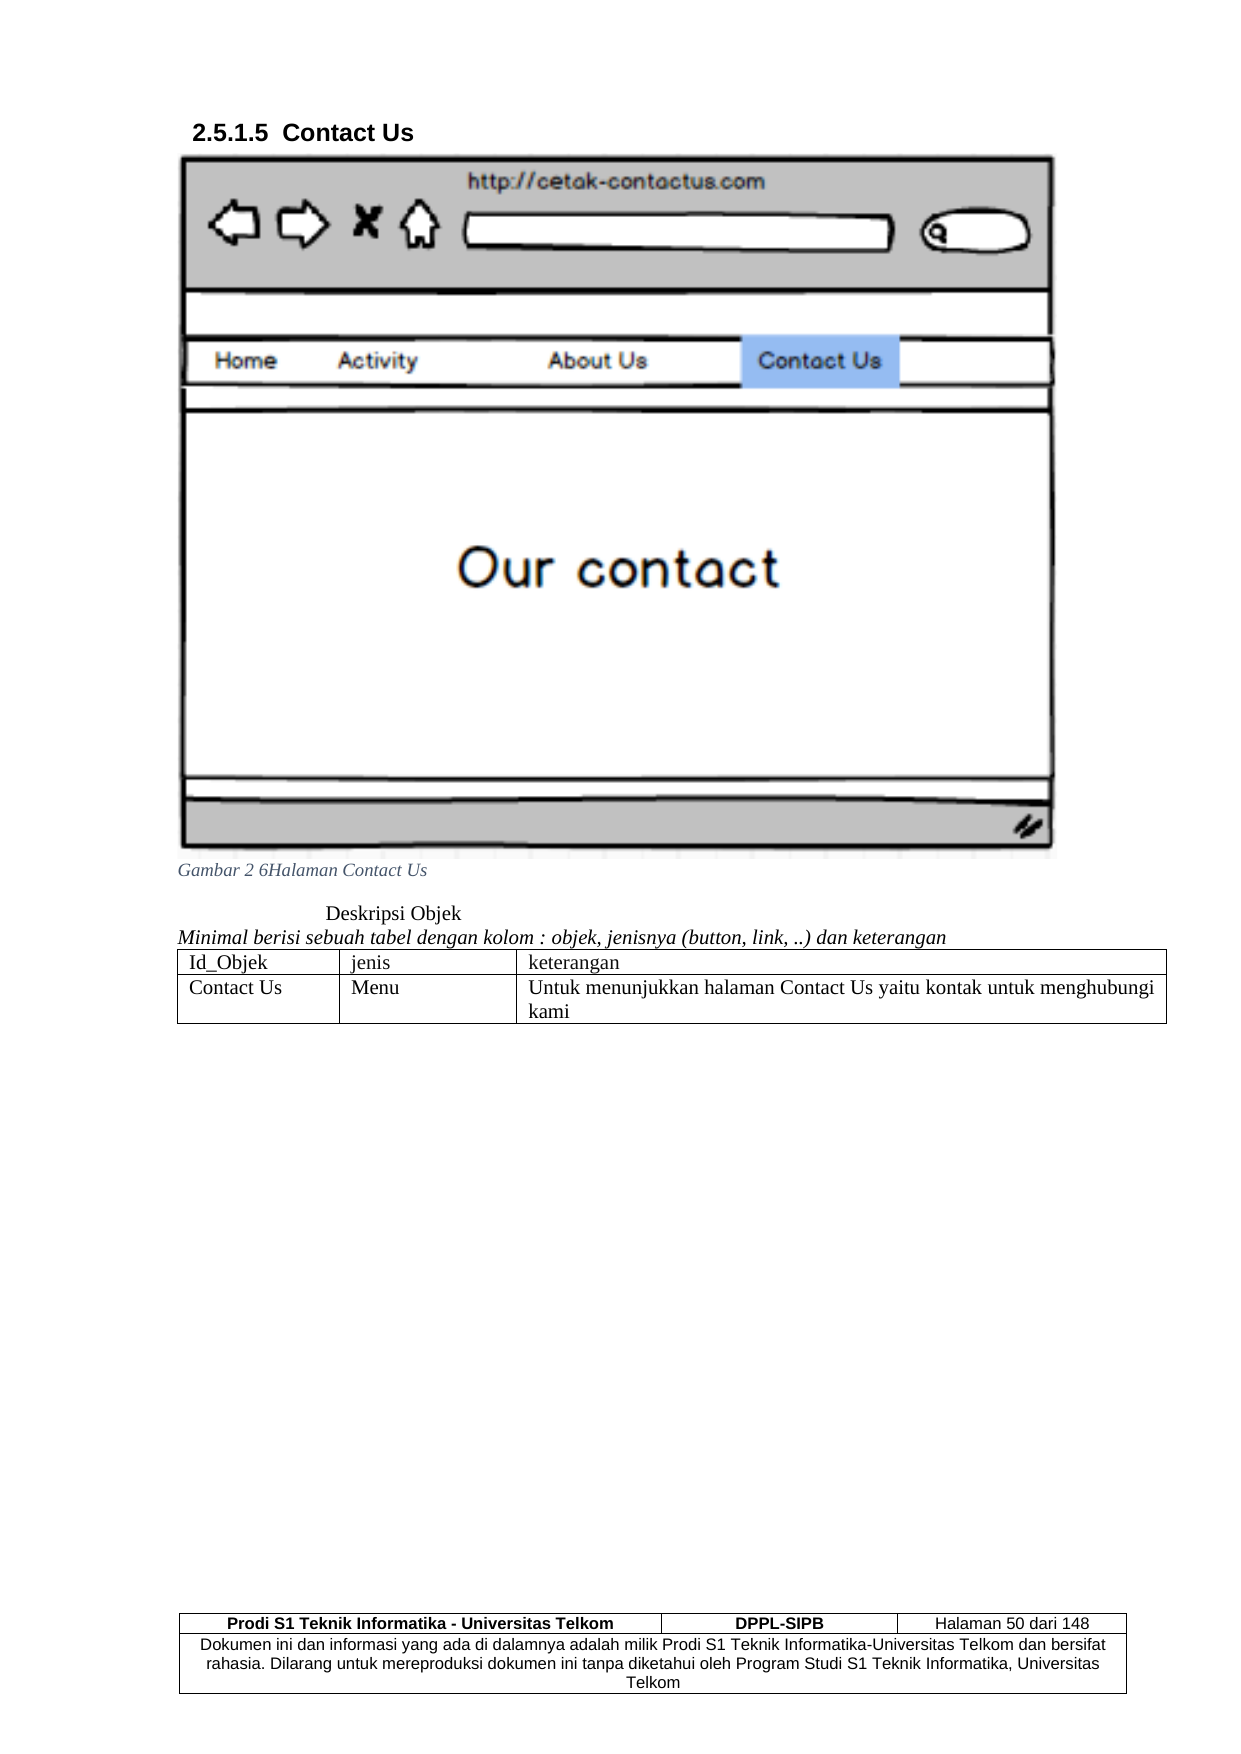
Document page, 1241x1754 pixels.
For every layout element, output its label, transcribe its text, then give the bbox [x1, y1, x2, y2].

subtitle Contact Us [192, 118, 1122, 147]
picture [177, 153, 1058, 859]
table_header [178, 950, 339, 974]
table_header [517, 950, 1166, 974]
text Minimal berisi sebuah tabel dengan kolom : objek, jenisnya (button, link, ..) dan keterangan [177, 925, 1122, 949]
text Gambar 2 6Halaman Contact Us [177, 858, 1122, 880]
text Deskripsi Objek [177, 901, 1122, 925]
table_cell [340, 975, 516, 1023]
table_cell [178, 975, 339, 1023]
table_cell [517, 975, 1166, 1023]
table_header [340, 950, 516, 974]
